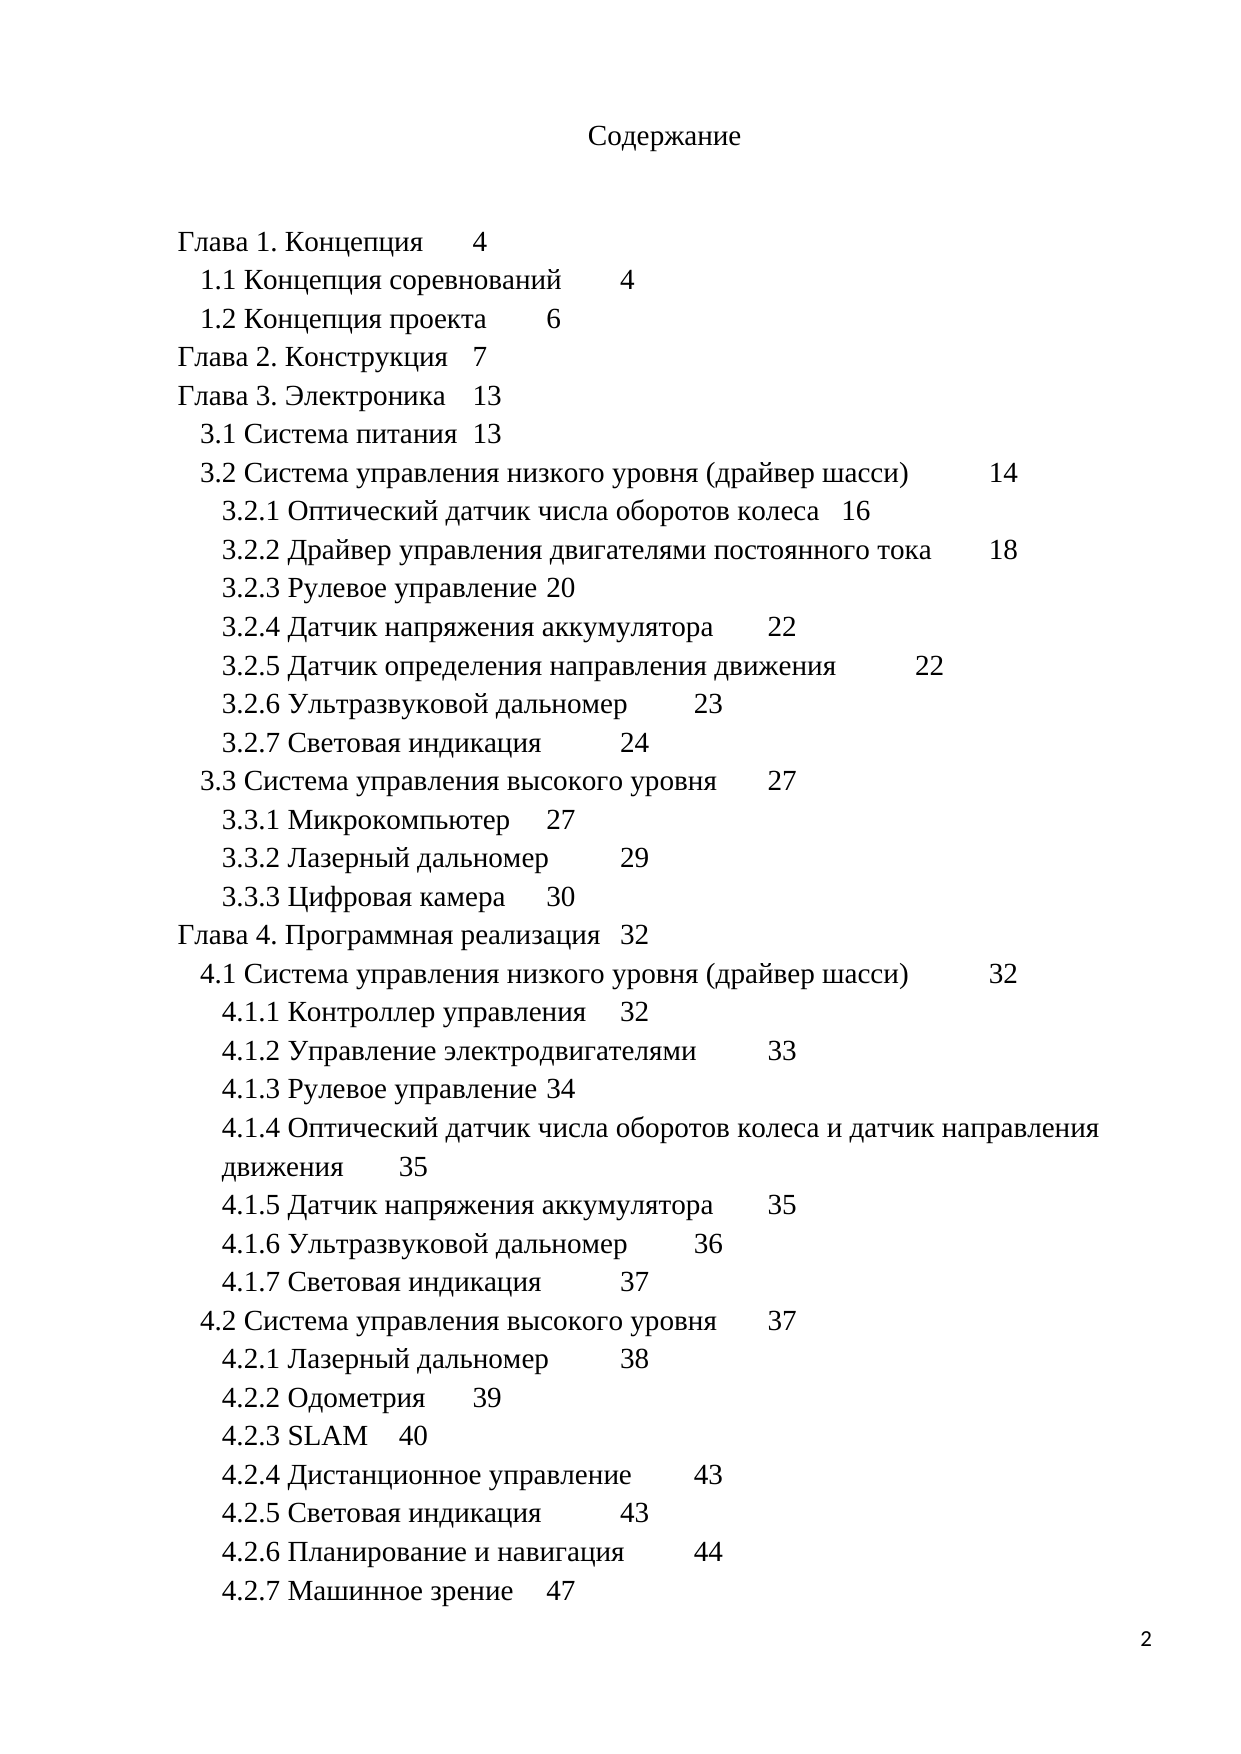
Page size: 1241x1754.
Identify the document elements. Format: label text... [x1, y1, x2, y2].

text Содержание [177, 118, 1152, 152]
